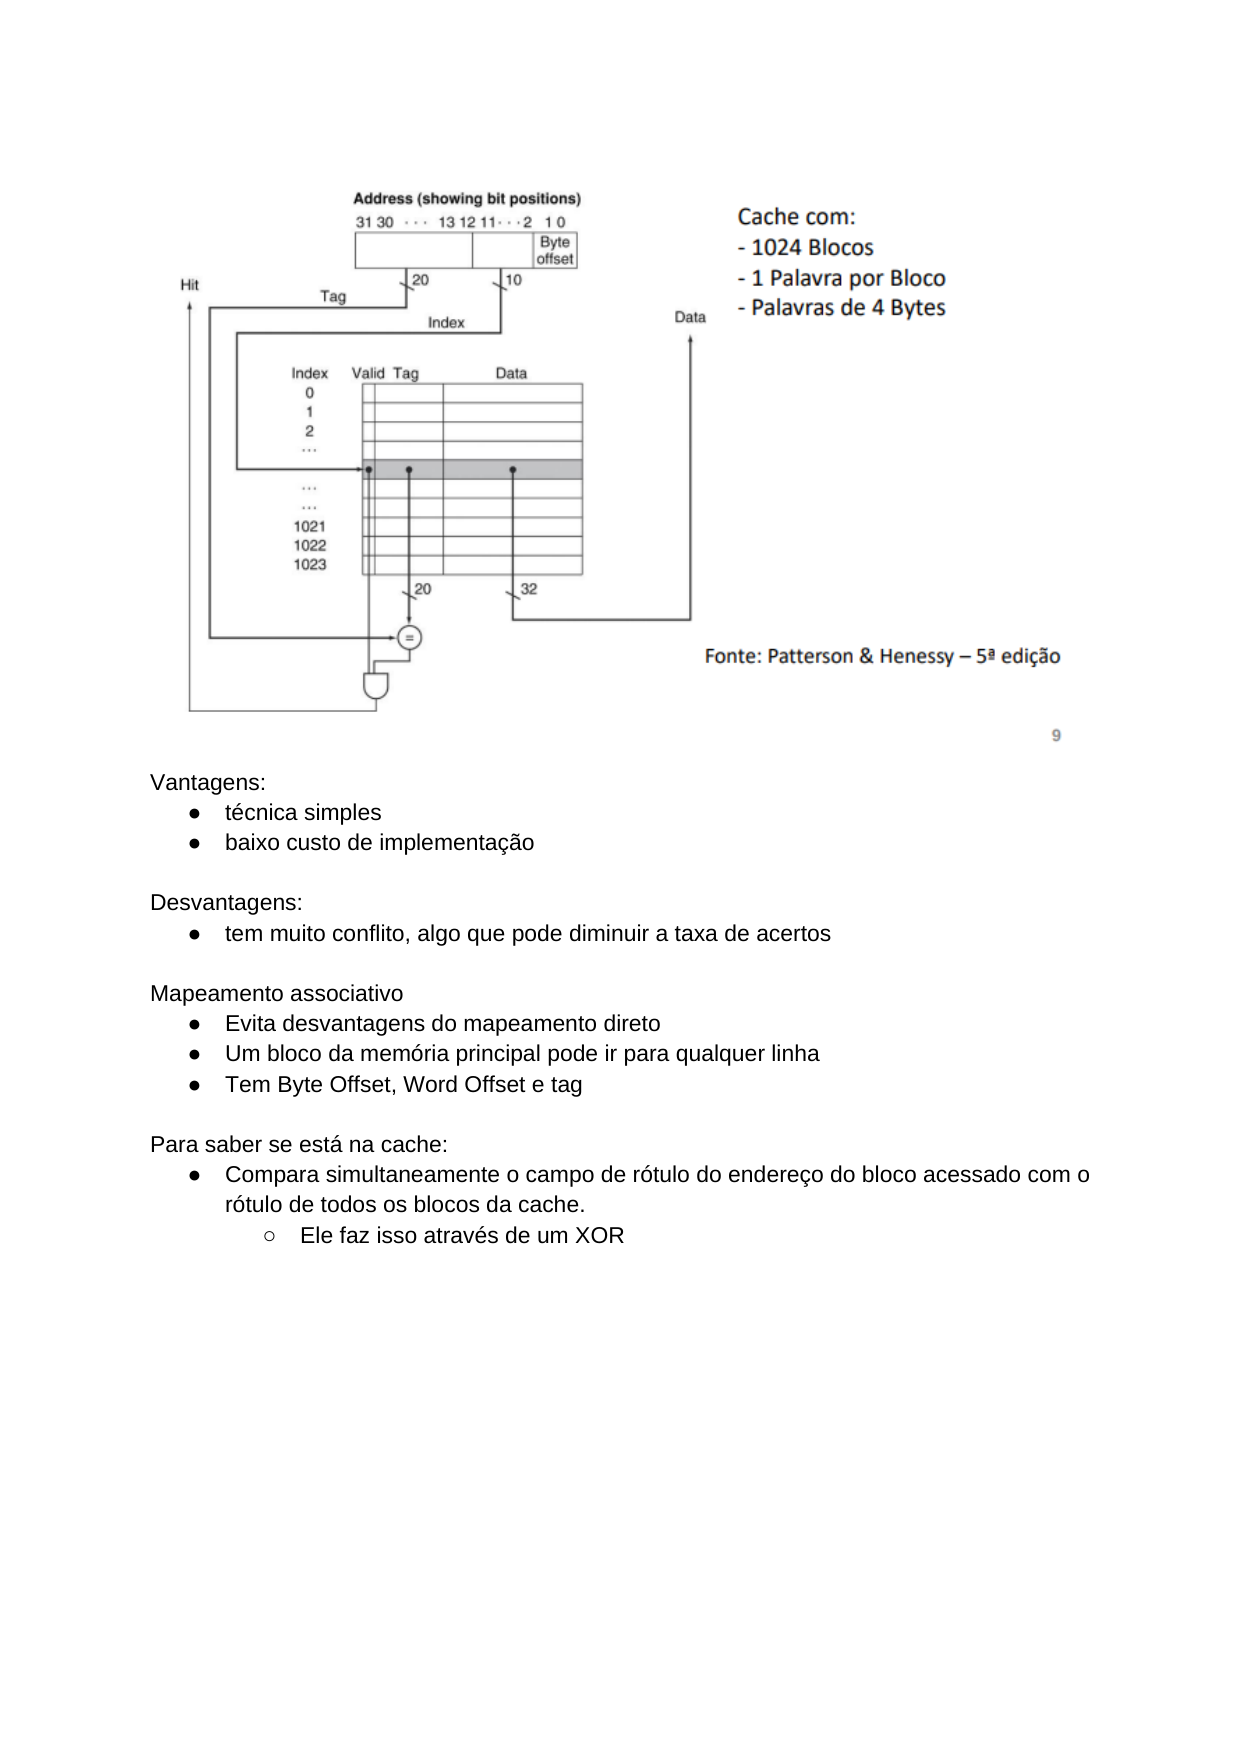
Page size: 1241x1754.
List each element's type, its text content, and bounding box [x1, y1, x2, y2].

text Desvantagens: [150, 889, 1090, 916]
list técnica simples [187, 799, 1090, 825]
list Tem Byte Offset, Word Offset e tag [187, 1071, 1090, 1097]
picture [150, 150, 1091, 765]
list tem muito conflito, algo que pode diminuir a taxa de acertos [187, 919, 1090, 946]
list Evita desvantagens do mapeamento direto [187, 1010, 1090, 1036]
text Mapeamento associativo [150, 980, 1090, 1006]
text Vantagens: [150, 768, 1090, 795]
list Um bloco da memória principal pode ir para qualquer linha [187, 1040, 1090, 1067]
list baixo custo de implementação [187, 829, 1090, 855]
text Para saber se está na cache: [150, 1131, 1090, 1157]
list Compara simultaneamente o campo de rótulo do endereço do bloco acessado com o rótulo de todos os blocos da cache. [187, 1161, 1090, 1218]
list Ele faz isso através de um XOR [262, 1222, 1090, 1248]
